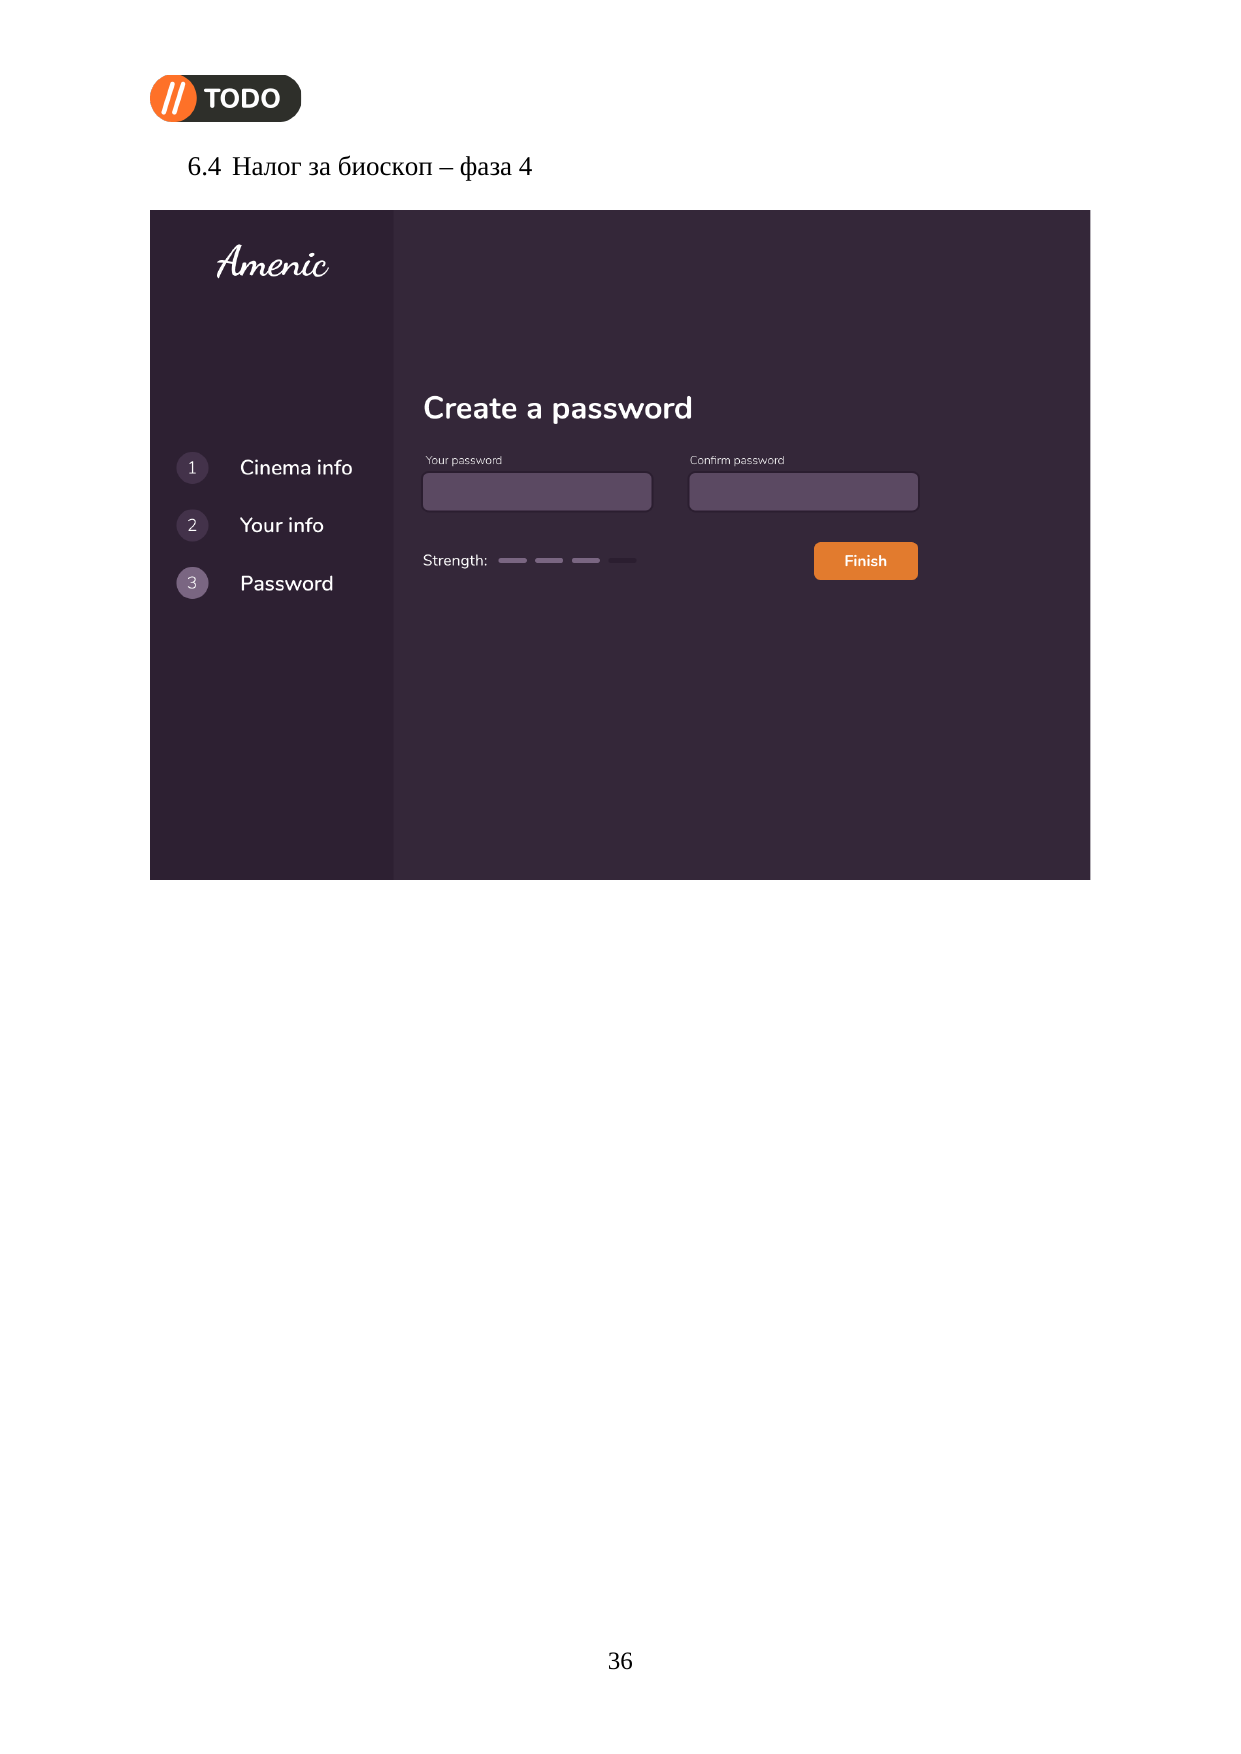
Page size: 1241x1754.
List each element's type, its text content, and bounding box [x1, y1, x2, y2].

picture [150, 210, 1091, 880]
picture [150, 75, 302, 122]
subtitle Налог за биоскоп – фаза 4 [187, 150, 1090, 181]
